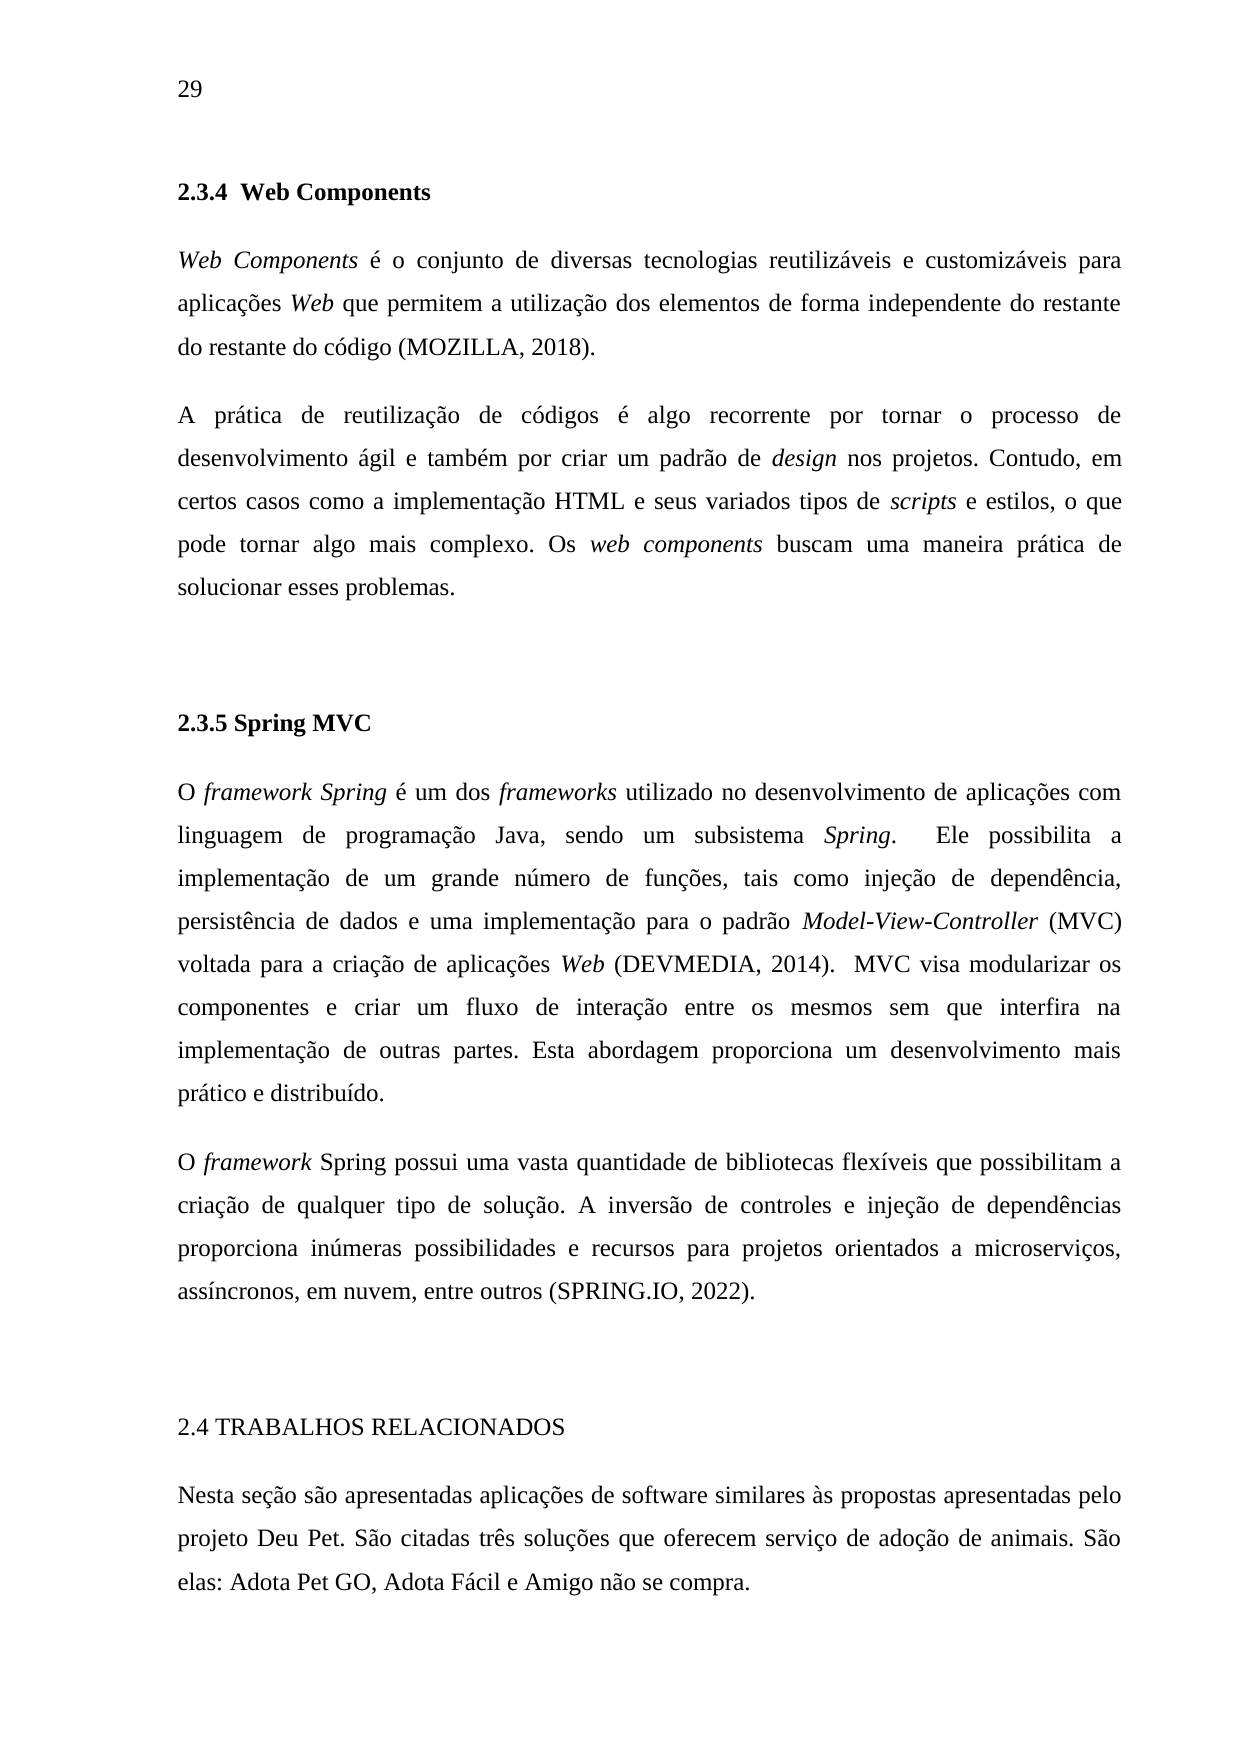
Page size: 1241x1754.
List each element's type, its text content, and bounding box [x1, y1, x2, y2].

text A prática de reutilização de códigos é algo recorrente por tornar o processo de desenvolvimento ágil e também por criar um padrão de design nos projetos. Contudo, em certos casos como a implementação HTML e seus variados tipos de scripts e estilos, o que pode tornar algo mais complexo. Os web components buscam uma maneira prática de solucionar esses problemas. [177, 400, 1122, 601]
text O framework Spring é um dos frameworks utilizado no desenvolvimento de aplicações com linguagem de programação Java, sendo um subsistema Spring. Ele possibilita a implementação de um grande número de funções, tais como injeção de dependência, persistência de dados e uma implementação para o padrão Model-View-Controller (MVC) voltada para a criação de aplicações Web (DEVMEDIA, 2014). MVC visa modularizar os componentes e criar um fluxo de interação entre os mesmos sem que interfira na implementação de outras partes. Esta abordagem proporciona um desenvolvimento mais prático e distribuído. [177, 777, 1122, 1107]
subtitle 2.3.4 Web Components [177, 177, 1122, 206]
text Web Components é o conjunto de diversas tecnologias reutilizáveis e customizáveis para aplicações Web que permitem a utilização dos elementos de forma independente do restante do restante do código (MOZILLA, 2018). [177, 245, 1122, 360]
subtitle 2.3.5 Spring MVC [177, 708, 1122, 737]
text O framework Spring possui uma vasta quantidade de bibliotecas flexíveis que possibilitam a criação de qualquer tipo de solução. A inversão de controles e injeção de dependências proporciona inúmeras possibilidades e recursos para projetos orientados a microserviços, assíncronos, em nuvem, entre outros (SPRING.IO, 2022). [177, 1147, 1122, 1305]
text Nesta seção são apresentadas aplicações de software similares às propostas apresentadas pelo projeto Deu Pet. São citadas três soluções que oferecem serviço de adoção de animais. São elas: Adota Pet GO, Adota Fácil e Amigo não se compra. [177, 1480, 1122, 1595]
subtitle 2.4 TRABALHOS RELACIONADOS [177, 1412, 1122, 1441]
